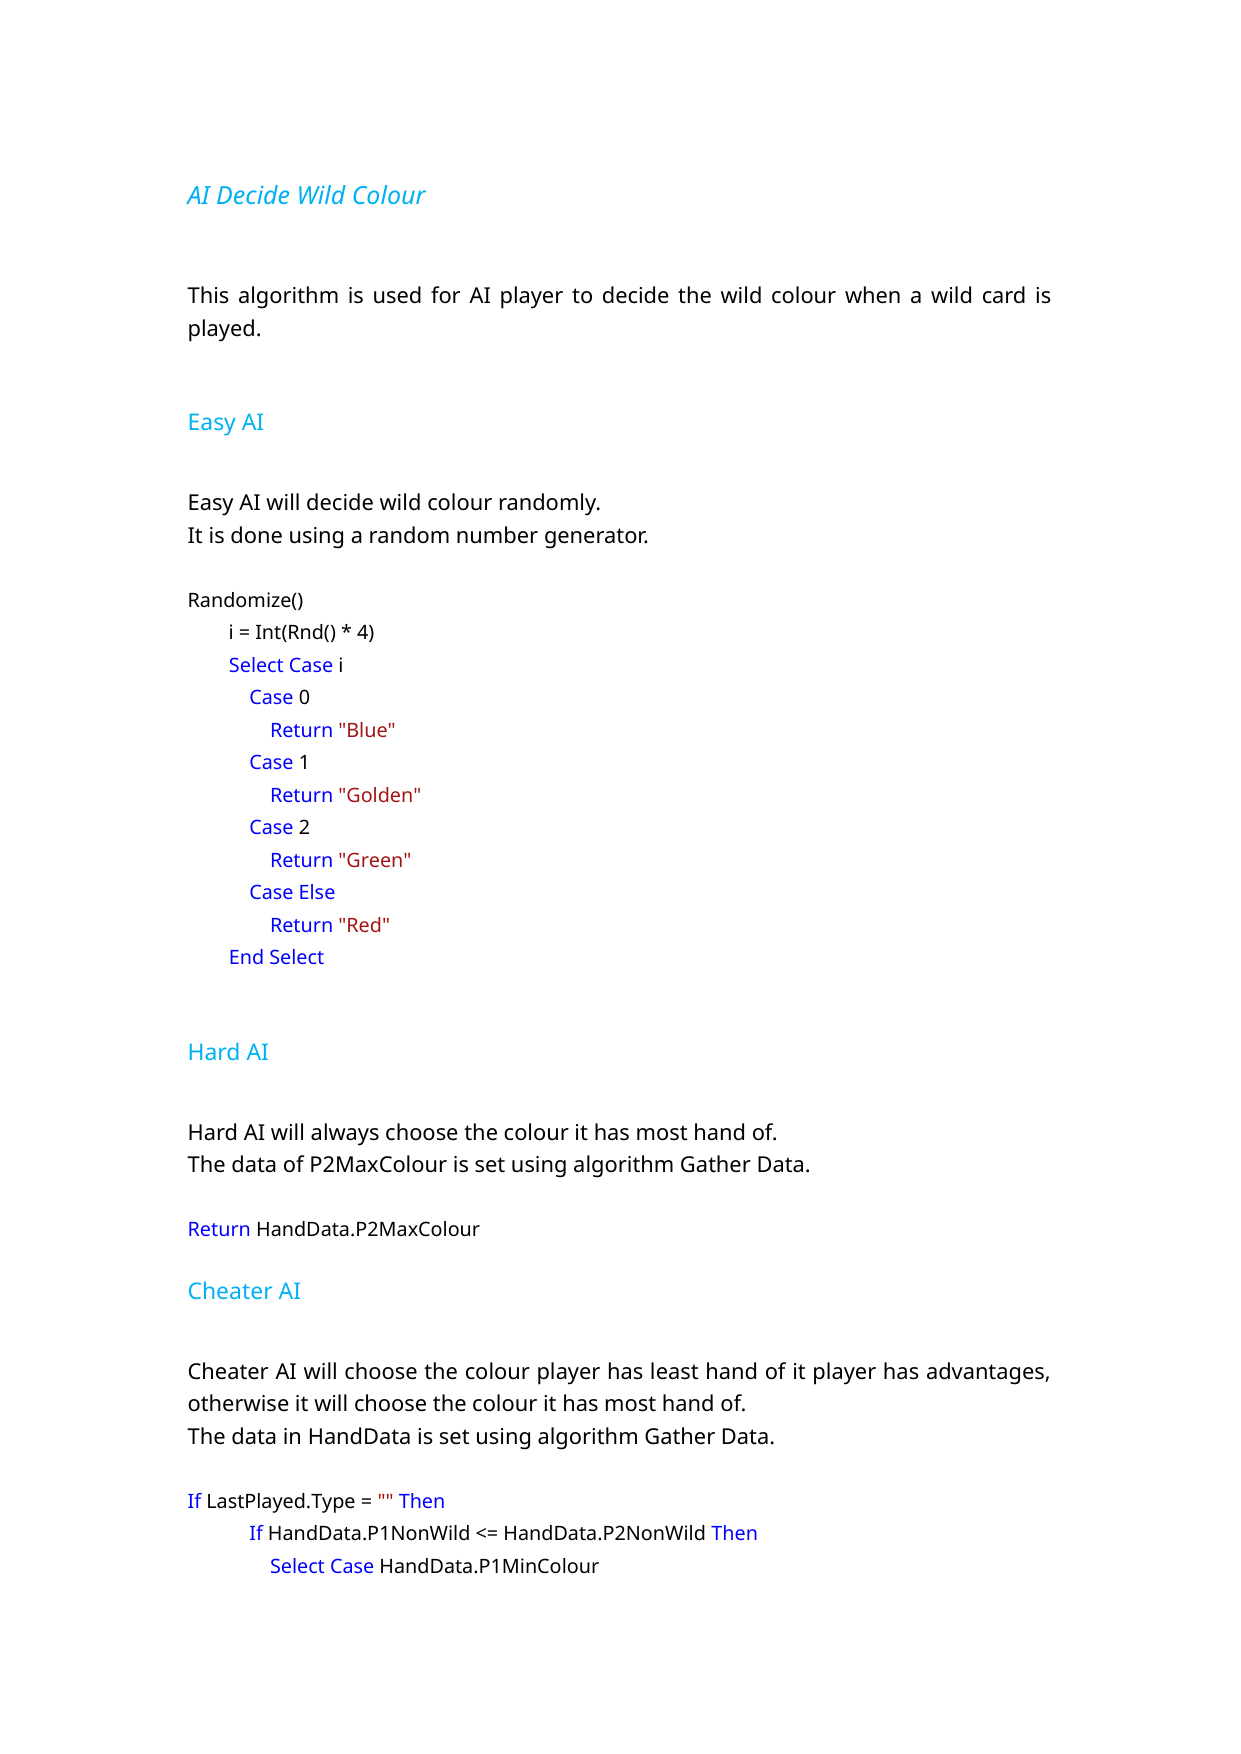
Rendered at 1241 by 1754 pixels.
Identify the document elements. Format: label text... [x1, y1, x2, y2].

text i = Int(Rnd() * 4) [187, 616, 1053, 648]
text Return HandData.P2MaxColour [187, 1213, 1053, 1245]
text The data in HandData is set using algorithm Gather Data. [187, 1419, 1053, 1452]
text Easy AI will decide wild colour randomly. [187, 486, 1053, 518]
text Case 2 [187, 811, 1053, 843]
subtitle AI Decide Wild Colour [187, 162, 1053, 227]
text End Select [187, 941, 1053, 973]
subtitle Cheater AI [187, 1274, 1053, 1307]
text If LastPlayed.Type = "" Then [187, 1484, 1053, 1517]
text Case Else [187, 876, 1053, 908]
text Case 0 [187, 681, 1053, 713]
text It is done using a random number generator. [187, 518, 1053, 551]
text Select Case HandData.P1MinColour [187, 1549, 1053, 1582]
text Randomize() [187, 583, 1053, 616]
text Cheater AI will choose the colour player has least hand of it player has advantages, otherwise it will choose the colour it has most hand of. [187, 1354, 1053, 1419]
text Return "Golden" [187, 778, 1053, 811]
text Hard AI will always choose the colour it has most hand of. [187, 1115, 1053, 1148]
text The data of P2MaxColour is set using algorithm Gather Data. [187, 1148, 1053, 1180]
text Case 1 [187, 746, 1053, 778]
subtitle Hard AI [187, 1035, 1053, 1067]
text This algorithm is used for AI player to decide the wild colour when a wild card is played. [187, 279, 1053, 344]
text Return "Green" [187, 843, 1053, 876]
subtitle Easy AI [187, 406, 1053, 438]
text Select Case i [187, 648, 1053, 681]
text Return "Red" [187, 908, 1053, 941]
text Return "Blue" [187, 713, 1053, 746]
text If HandData.P1NonWild <= HandData.P2NonWild Then [187, 1517, 1053, 1549]
